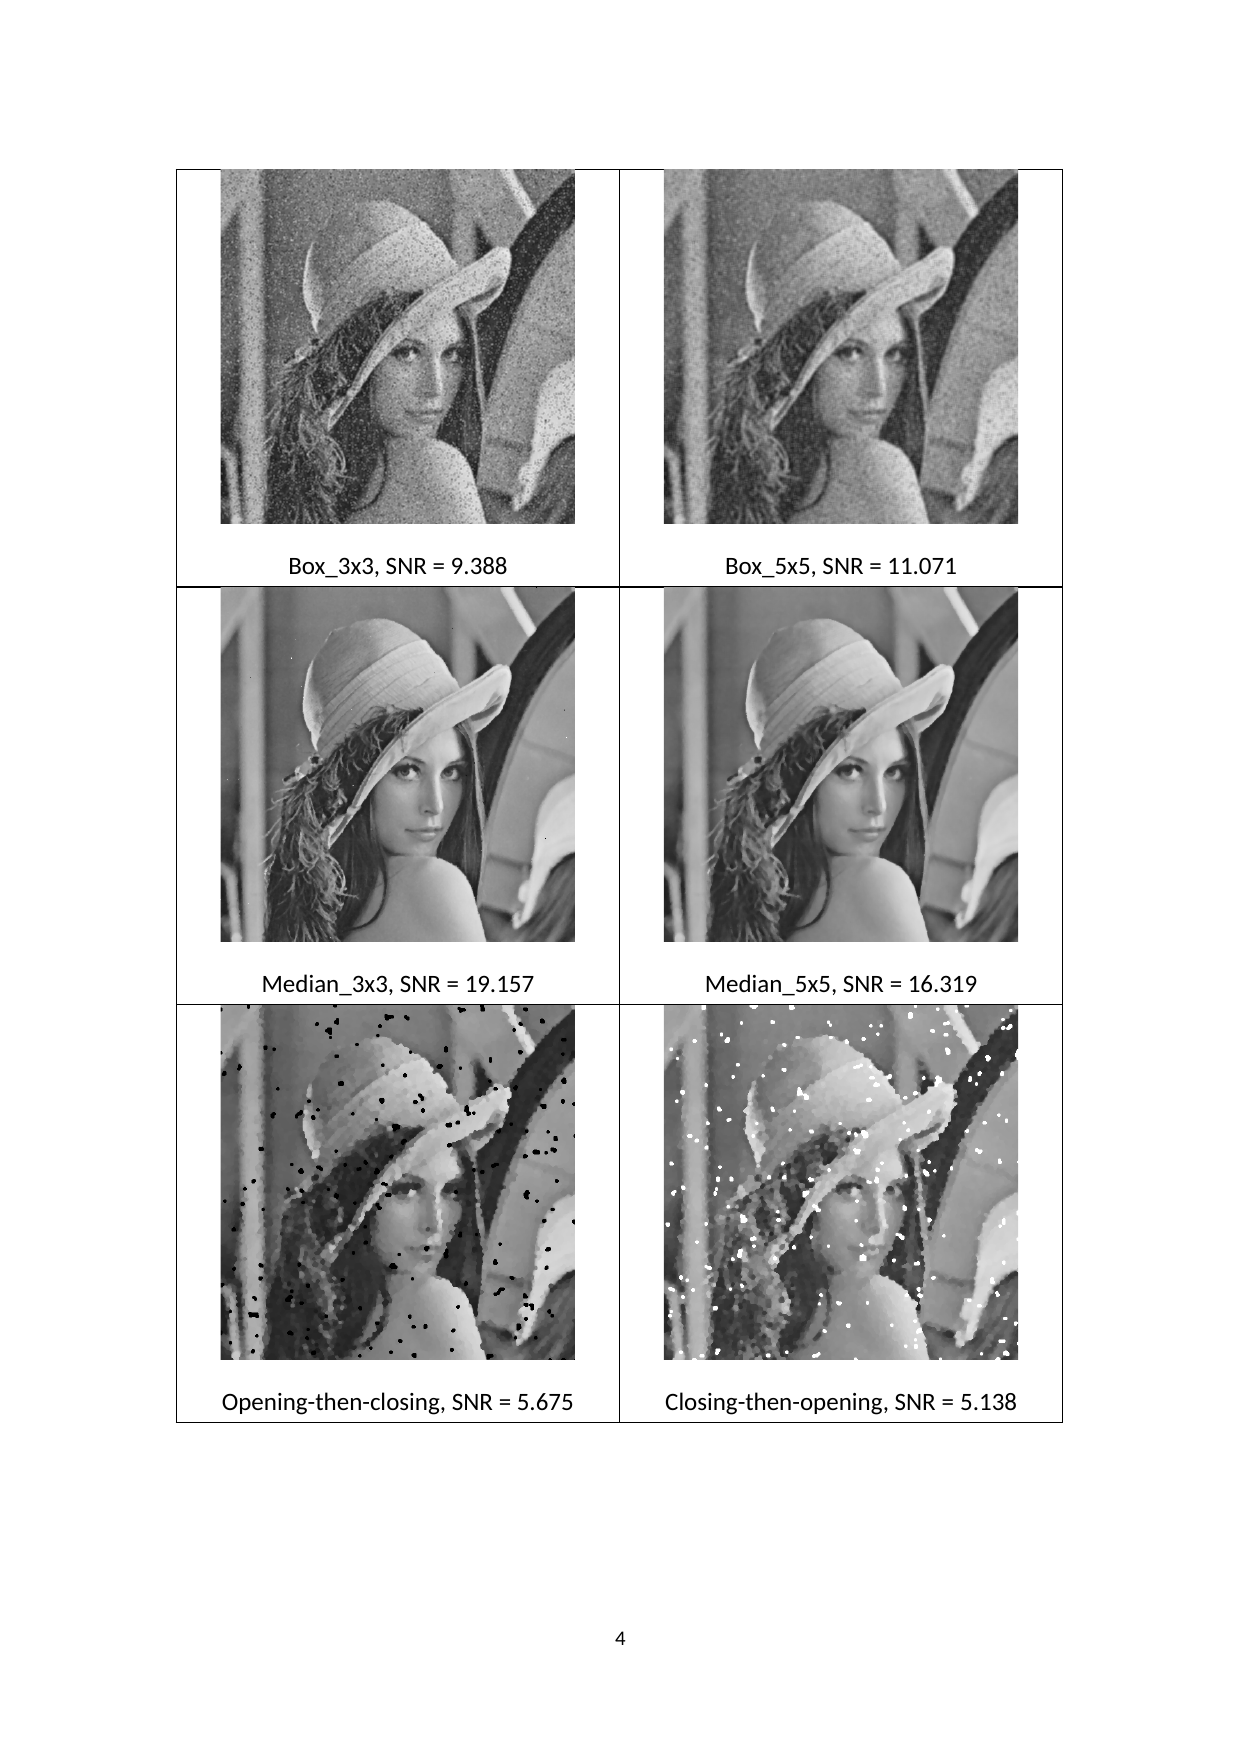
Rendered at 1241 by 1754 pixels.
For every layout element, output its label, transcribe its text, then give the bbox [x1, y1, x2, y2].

table_cell Opening-then-closing, SNR = 5.675 [177, 1380, 619, 1422]
picture [220, 587, 575, 942]
table_cell Median_3x3, SNR = 19.157 [177, 963, 619, 1004]
picture [663, 1005, 1019, 1360]
table_cell Closing-then-opening, SNR = 5.138 [620, 1380, 1062, 1422]
table_cell [620, 170, 1062, 545]
picture [663, 169, 1019, 524]
table_cell Box_5x5, SNR = 11.071 [620, 545, 1062, 586]
table_cell [177, 1005, 619, 1380]
picture [220, 169, 575, 524]
table_cell Box_3x3, SNR = 9.388 [177, 545, 619, 586]
picture [220, 1005, 575, 1360]
table_cell [177, 588, 619, 962]
table_cell Median_5x5, SNR = 16.319 [620, 963, 1062, 1004]
table_cell [620, 1005, 1062, 1380]
table_cell [177, 170, 619, 545]
table_cell [620, 588, 1062, 962]
picture [663, 587, 1019, 942]
